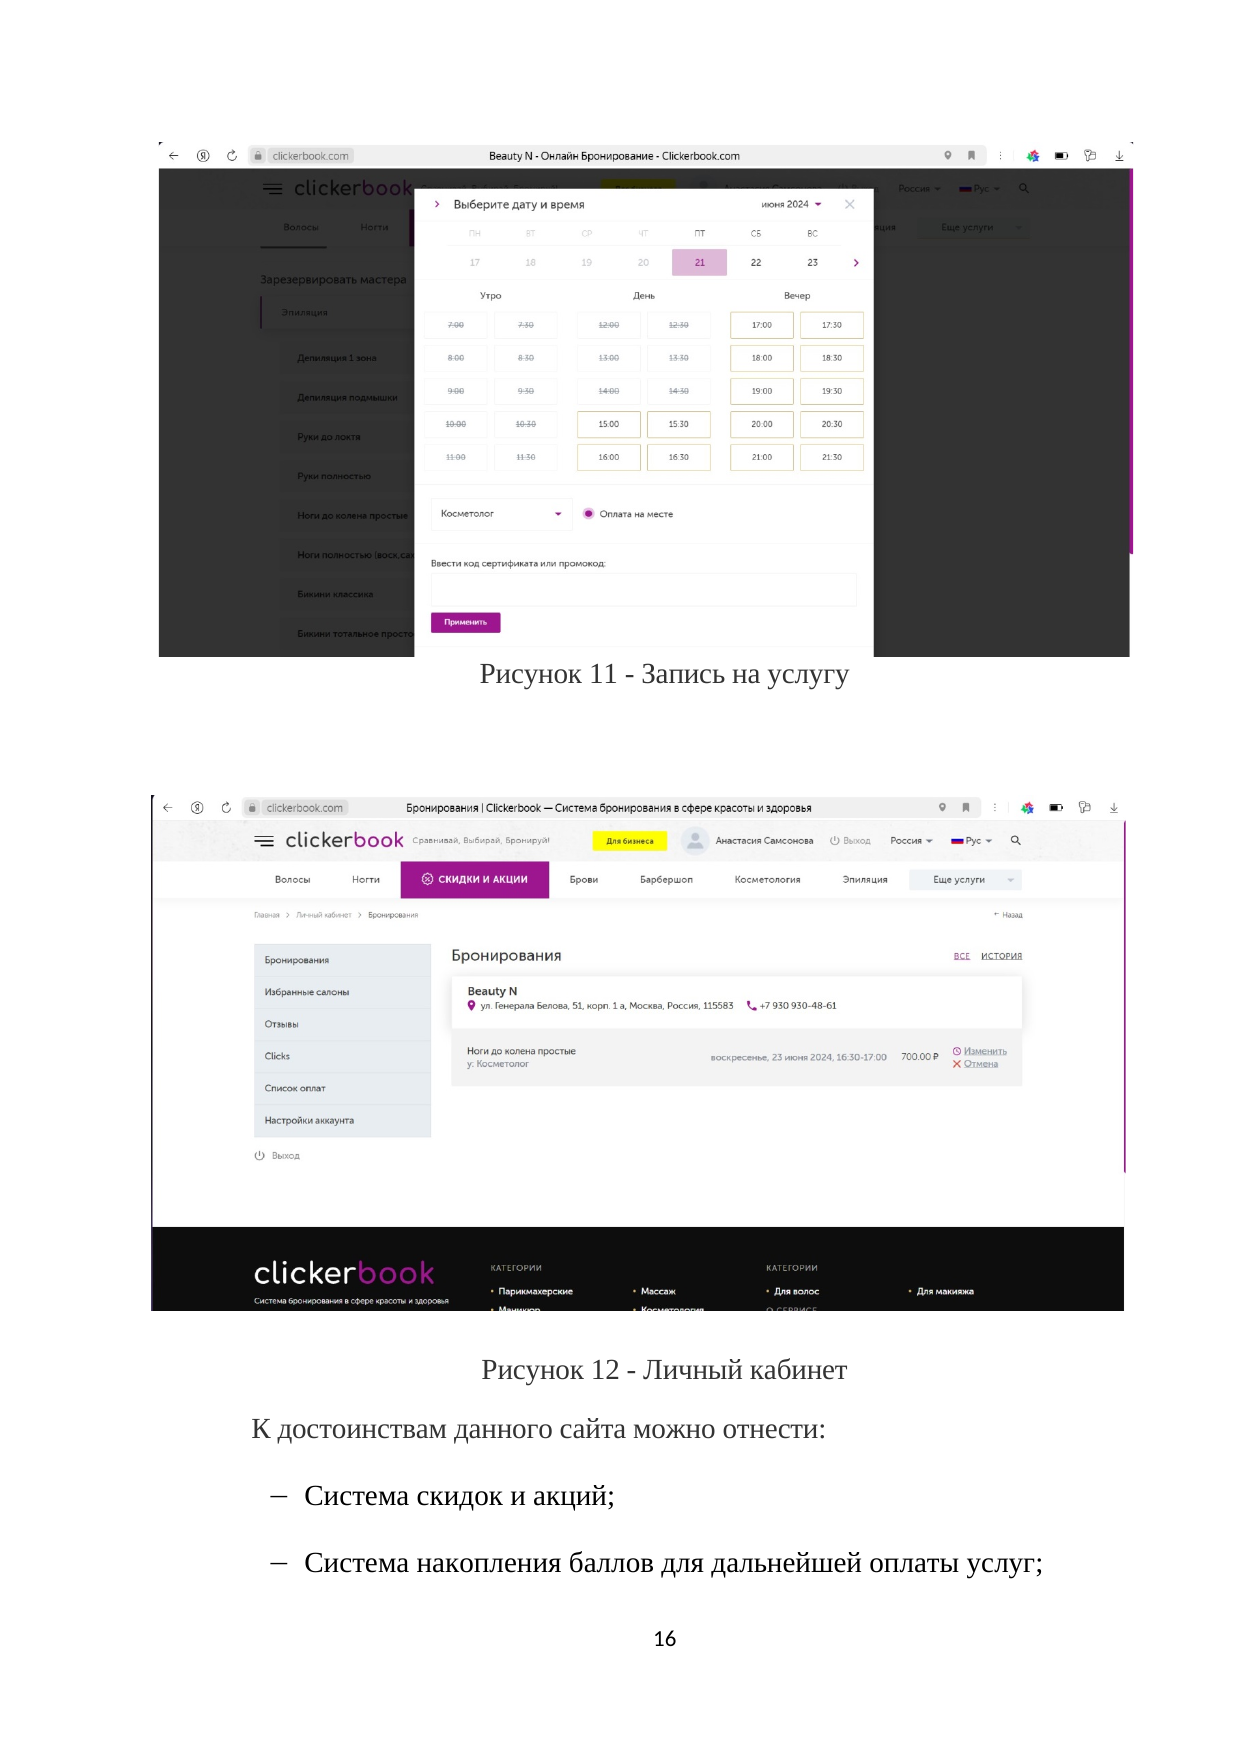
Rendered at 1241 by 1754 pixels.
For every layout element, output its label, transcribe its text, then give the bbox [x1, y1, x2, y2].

picture [158, 142, 1134, 657]
text Система скидок и акций; [267, 1478, 1152, 1511]
picture [151, 795, 1126, 1311]
text Система накопления баллов для дальнейшей оплаты услуг; [267, 1545, 1152, 1578]
text К достоинствам данного сайта можно отнести: [177, 1411, 1152, 1444]
